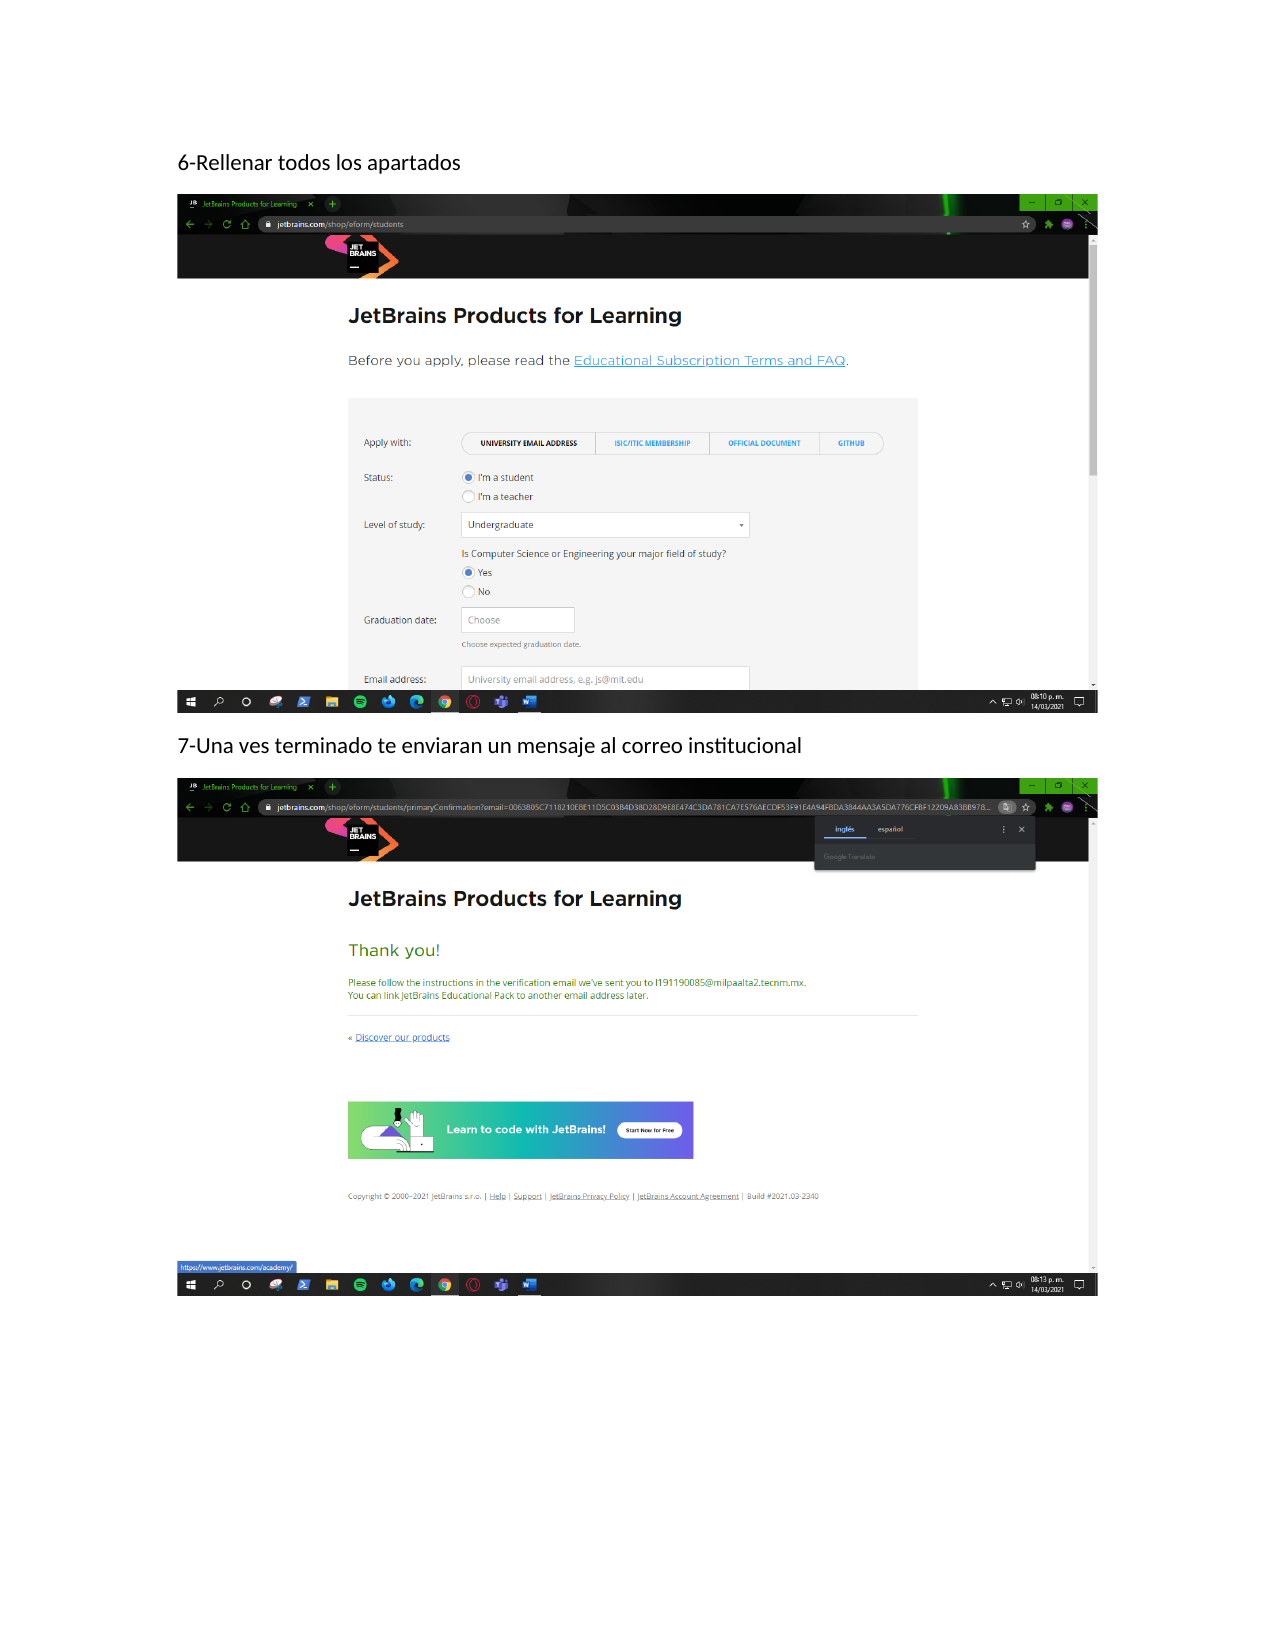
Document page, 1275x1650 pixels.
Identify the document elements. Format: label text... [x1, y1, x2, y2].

text 7-Una ves terminado te enviaran un mensaje al correo institucional [177, 731, 1098, 759]
picture [177, 194, 1098, 713]
picture [177, 778, 1098, 1296]
text 6-Rellenar todos los apartados [177, 148, 1098, 176]
